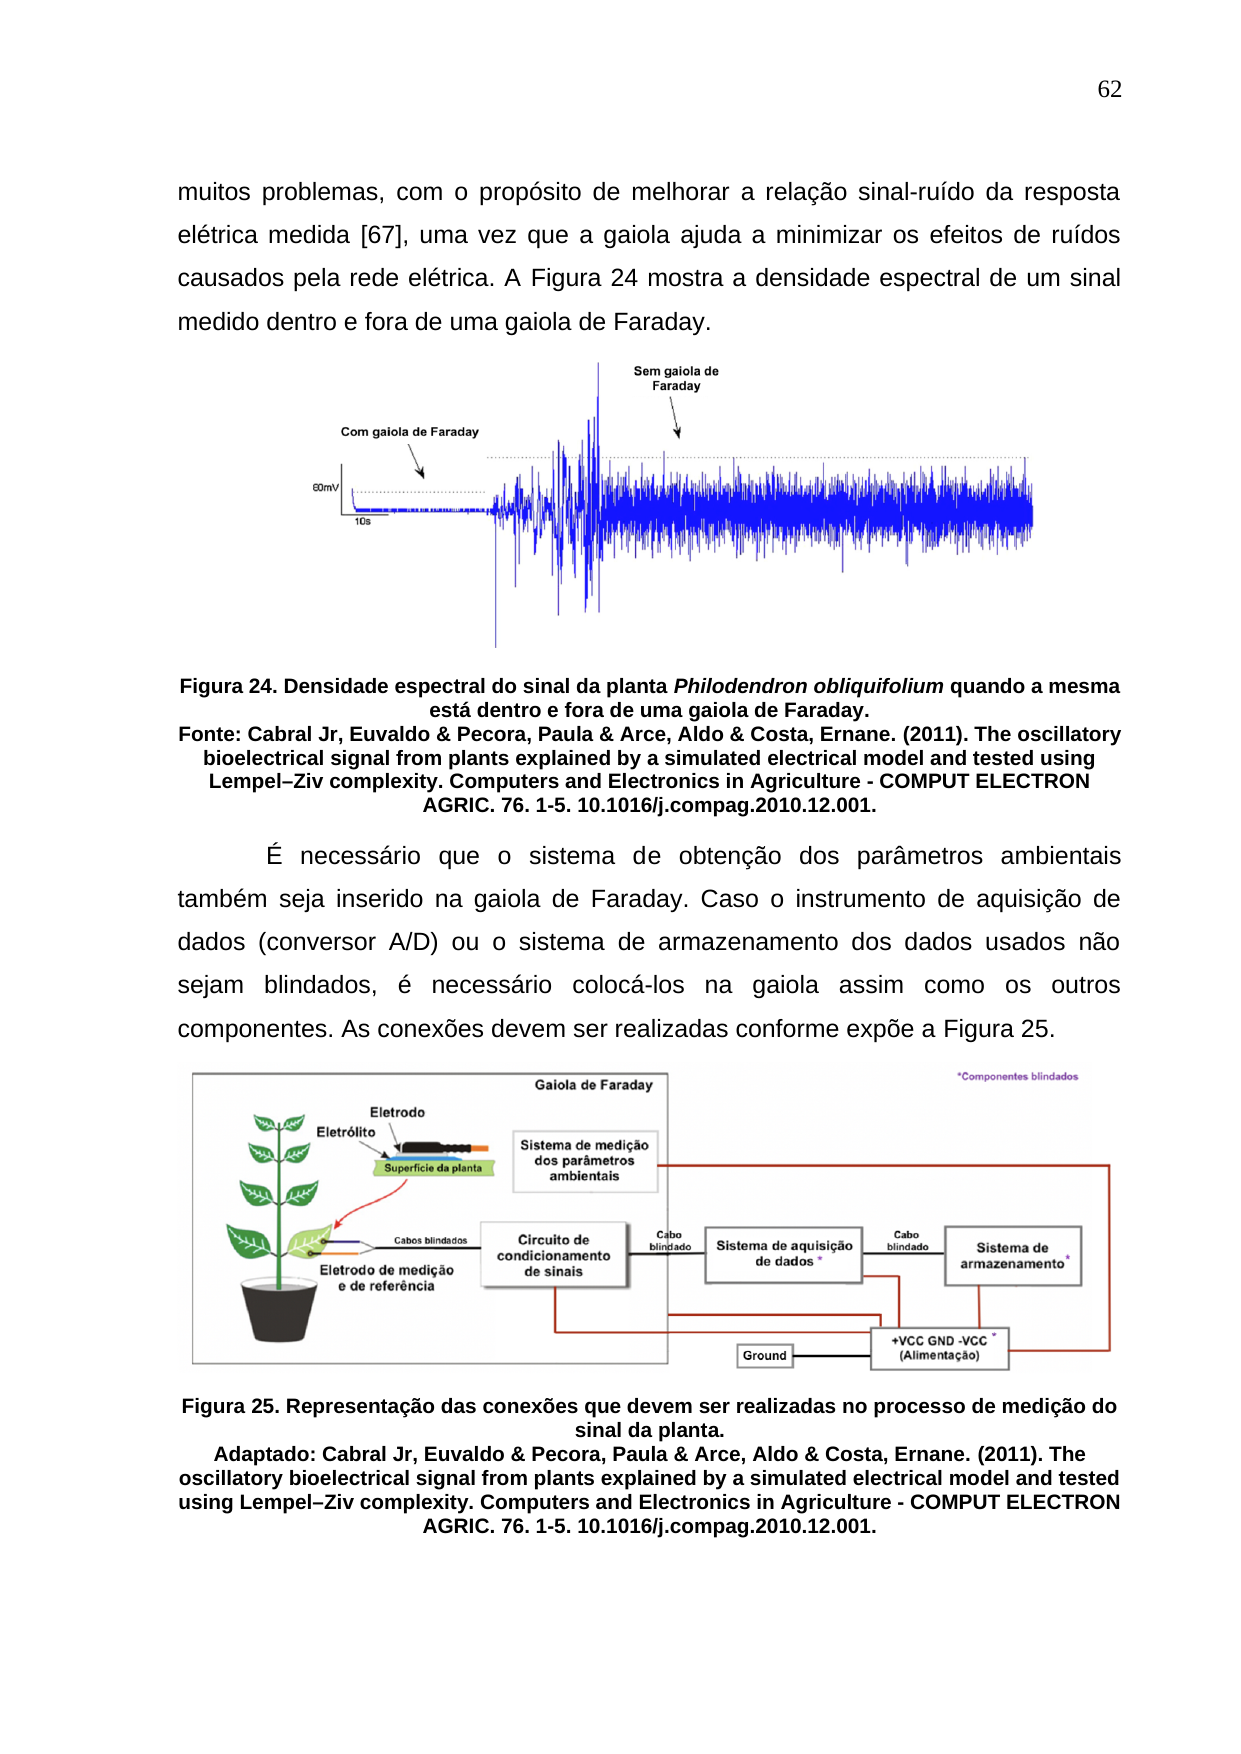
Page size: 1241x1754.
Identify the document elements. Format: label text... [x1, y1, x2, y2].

text Figura 25. Representação das conexões que devem ser realizadas no processo de medição do sinal da planta. [177, 1394, 1122, 1442]
text Adaptado: Cabral Jr, Euvaldo & Pecora, Paula & Arce, Aldo & Costa, Ernane. (2011). The oscillatory bioelectrical signal from plants explained by a simulated electrical model and tested using Lempel–Ziv complexity. Computers and Electronics in Agriculture - COMPUT ELECTRON AGRIC. 76. 1-5. 10.1016/j.compag.2010.12.001. [177, 1442, 1122, 1537]
text É necessário que o sistema de obtenção dos parâmetros ambientais também seja inserido na gaiola de Faraday. Caso o instrumento de aquisição de dados (conversor A/D) ou o sistema de armazenamento dos dados usados não sejam blindados, é necessário colocá-los na gaiola assim como os outros componentes. As conexões devem ser realizadas conforme expõe a Figura 25. [177, 841, 1122, 1042]
text Fonte: Cabral Jr, Euvaldo & Pecora, Paula & Arce, Aldo & Costa, Ernane. (2011). The oscillatory bioelectrical signal from plants explained by a simulated electrical model and tested using Lempel–Ziv complexity. Computers and Electronics in Agriculture - COMPUT ELECTRON AGRIC. 76. 1-5. 10.1016/j.compag.2010.12.001. [177, 721, 1122, 817]
picture [177, 1056, 1123, 1380]
text Figura 24. Densidade espectral do sinal da planta Philodendron obliquifolium quando a mesma está dentro e fora de uma gaiola de Faraday. [177, 673, 1122, 721]
picture [302, 349, 1062, 659]
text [177, 177, 1122, 335]
